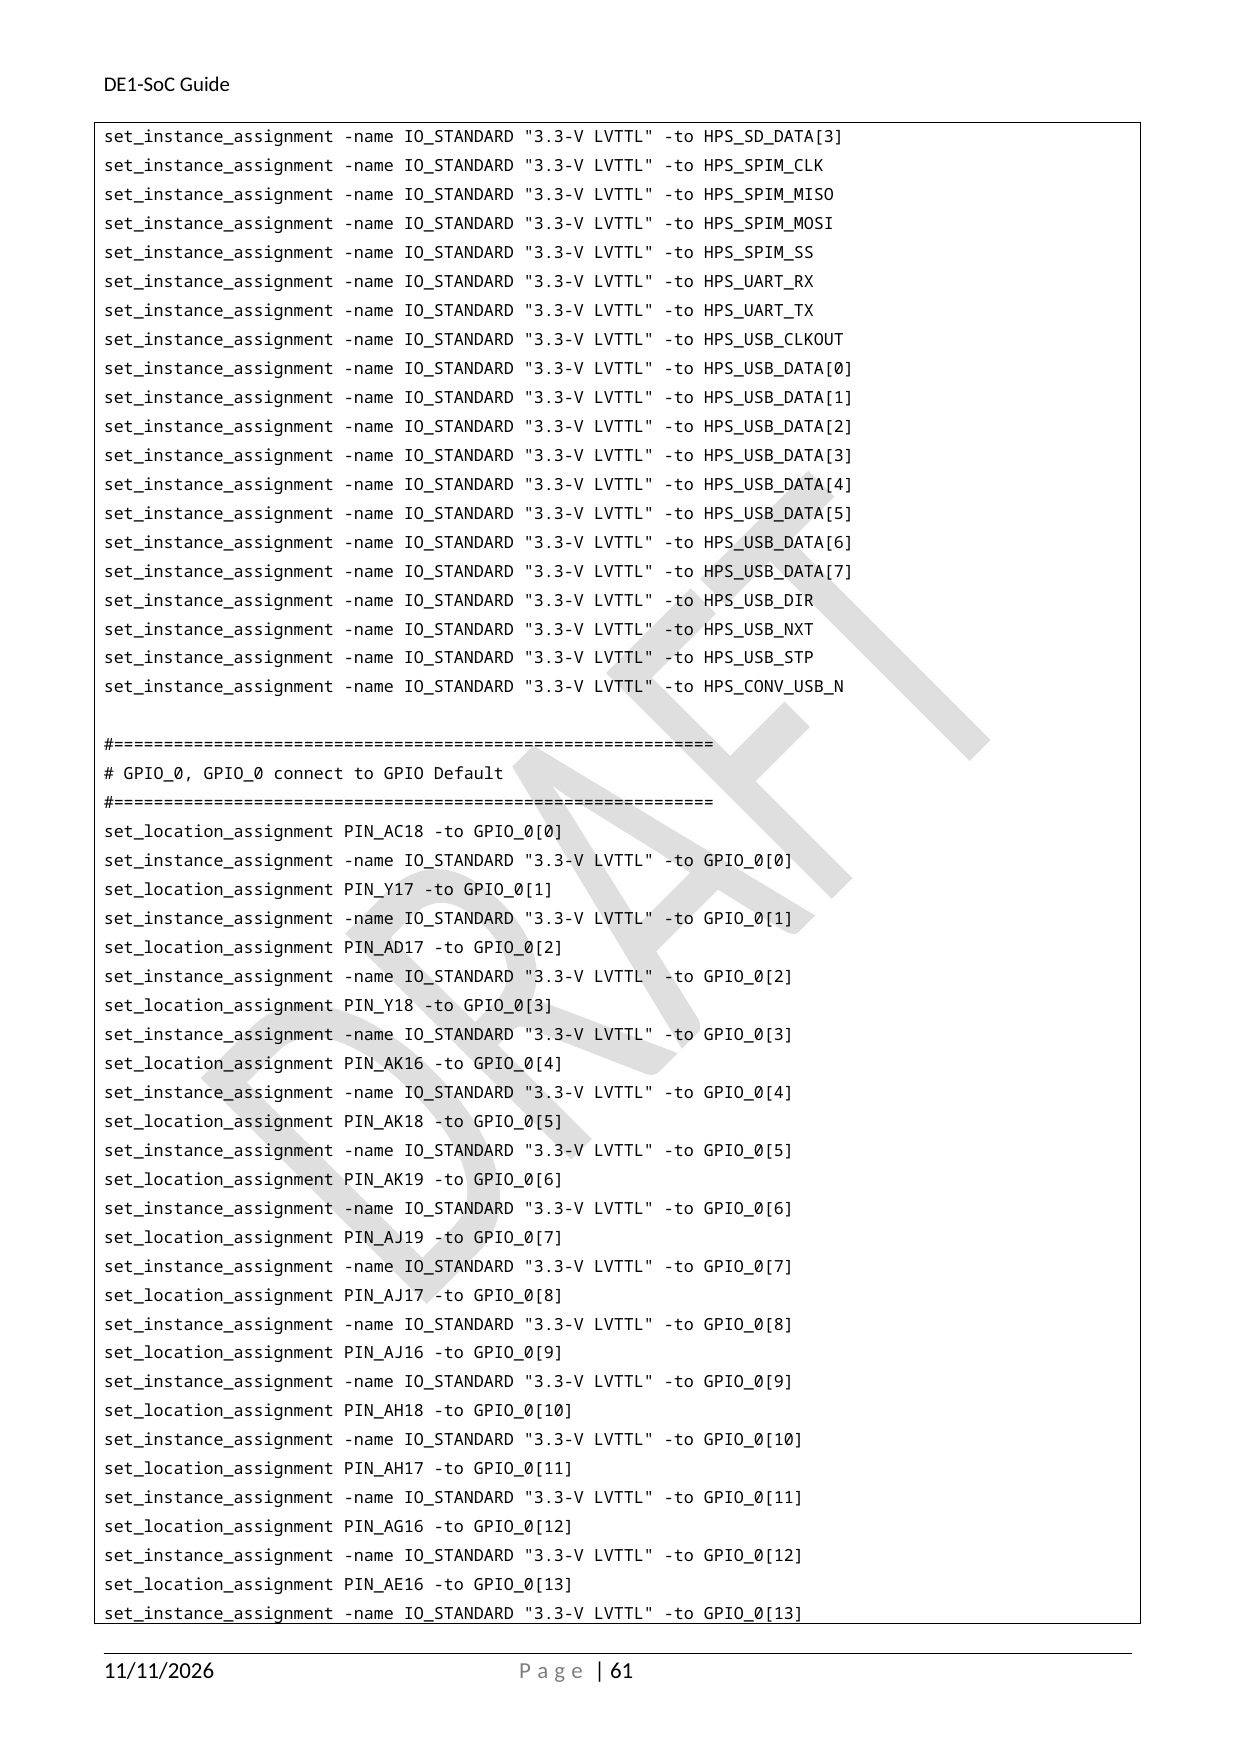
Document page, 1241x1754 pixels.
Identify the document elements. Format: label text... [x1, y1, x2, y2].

text set_instance_assignment -name IO_STANDARD "3.3-V LVTTL" -to GPIO_0[13] [95, 1598, 1140, 1623]
text set_instance_assignment -name IO_STANDARD "3.3-V LVTTL" -to GPIO_0[3] [95, 1019, 1140, 1045]
text set_instance_assignment -name IO_STANDARD "3.3-V LVTTL" -to GPIO_0[11] [95, 1483, 1140, 1508]
text set_location_assignment PIN_AH18 -to GPIO_0[10] [95, 1396, 1140, 1422]
text set_instance_assignment -name IO_STANDARD "3.3-V LVTTL" -to HPS_SD_DATA[3] [95, 123, 1140, 147]
text set_instance_assignment -name IO_STANDARD "3.3-V LVTTL" -to GPIO_0[7] [95, 1251, 1140, 1277]
text set_instance_assignment -name IO_STANDARD "3.3-V LVTTL" -to HPS_USB_DATA[6] [95, 527, 1140, 553]
text set_instance_assignment -name IO_STANDARD "3.3-V LVTTL" -to HPS_USB_DATA[2] [95, 411, 1140, 437]
text set_location_assignment PIN_Y18 -to GPIO_0[3] [95, 990, 1140, 1016]
text set_instance_assignment -name IO_STANDARD "3.3-V LVTTL" -to HPS_USB_STP [95, 643, 1140, 669]
text set_instance_assignment -name IO_STANDARD "3.3-V LVTTL" -to GPIO_0[6] [95, 1193, 1140, 1219]
text set_location_assignment PIN_AE16 -to GPIO_0[13] [95, 1569, 1140, 1595]
text set_instance_assignment -name IO_STANDARD "3.3-V LVTTL" -to HPS_USB_CLKOUT [95, 324, 1140, 350]
text set_instance_assignment -name IO_STANDARD "3.3-V LVTTL" -to HPS_CONV_USB_N [95, 672, 1140, 698]
text set_instance_assignment -name IO_STANDARD "3.3-V LVTTL" -to GPIO_0[12] [95, 1541, 1140, 1566]
text set_instance_assignment -name IO_STANDARD "3.3-V LVTTL" -to HPS_USB_DATA[7] [95, 556, 1140, 582]
text set_instance_assignment -name IO_STANDARD "3.3-V LVTTL" -to HPS_SPIM_CLK [95, 151, 1140, 176]
text set_location_assignment PIN_AH17 -to GPIO_0[11] [95, 1454, 1140, 1479]
text set_instance_assignment -name IO_STANDARD "3.3-V LVTTL" -to GPIO_0[2] [95, 961, 1140, 987]
text set_instance_assignment -name IO_STANDARD "3.3-V LVTTL" -to HPS_SPIM_MISO [95, 179, 1140, 205]
text set_instance_assignment -name IO_STANDARD "3.3-V LVTTL" -to HPS_UART_TX [95, 295, 1140, 321]
text set_location_assignment PIN_AK16 -to GPIO_0[4] [95, 1048, 1140, 1074]
text set_instance_assignment -name IO_STANDARD "3.3-V LVTTL" -to HPS_USB_DATA[3] [95, 440, 1140, 466]
text set_location_assignment PIN_AK19 -to GPIO_0[6] [95, 1164, 1140, 1190]
text set_instance_assignment -name IO_STANDARD "3.3-V LVTTL" -to HPS_USB_DIR [95, 585, 1140, 611]
text set_location_assignment PIN_Y17 -to GPIO_0[1] [95, 874, 1140, 900]
text set_instance_assignment -name IO_STANDARD "3.3-V LVTTL" -to HPS_USB_DATA[5] [95, 498, 1140, 524]
text set_instance_assignment -name IO_STANDARD "3.3-V LVTTL" -to HPS_USB_DATA[0] [95, 353, 1140, 379]
text set_instance_assignment -name IO_STANDARD "3.3-V LVTTL" -to HPS_USB_NXT [95, 614, 1140, 640]
text set_instance_assignment -name IO_STANDARD "3.3-V LVTTL" -to HPS_SPIM_SS [95, 237, 1140, 263]
text set_instance_assignment -name IO_STANDARD "3.3-V LVTTL" -to GPIO_0[4] [95, 1077, 1140, 1103]
text set_instance_assignment -name IO_STANDARD "3.3-V LVTTL" -to GPIO_0[1] [95, 903, 1140, 929]
text set_location_assignment PIN_AJ17 -to GPIO_0[8] [95, 1280, 1140, 1306]
text set_instance_assignment -name IO_STANDARD "3.3-V LVTTL" -to GPIO_0[9] [95, 1367, 1140, 1393]
text set_location_assignment PIN_AJ16 -to GPIO_0[9] [95, 1338, 1140, 1364]
text set_instance_assignment -name IO_STANDARD "3.3-V LVTTL" -to HPS_UART_RX [95, 266, 1140, 292]
text set_location_assignment PIN_AJ19 -to GPIO_0[7] [95, 1222, 1140, 1248]
text set_instance_assignment -name IO_STANDARD "3.3-V LVTTL" -to GPIO_0[10] [95, 1425, 1140, 1451]
text # GPIO_0, GPIO_0 connect to GPIO Default [95, 759, 1140, 784]
text set_instance_assignment -name IO_STANDARD "3.3-V LVTTL" -to GPIO_0[8] [95, 1309, 1140, 1335]
text set_instance_assignment -name IO_STANDARD "3.3-V LVTTL" -to GPIO_0[0] [95, 846, 1140, 871]
text set_location_assignment PIN_AK18 -to GPIO_0[5] [95, 1106, 1140, 1132]
text set_instance_assignment -name IO_STANDARD "3.3-V LVTTL" -to HPS_USB_DATA[4] [95, 469, 1140, 495]
text set_instance_assignment -name IO_STANDARD "3.3-V LVTTL" -to HPS_SPIM_MOSI [95, 208, 1140, 234]
text set_location_assignment PIN_AG16 -to GPIO_0[12] [95, 1512, 1140, 1537]
text set_instance_assignment -name IO_STANDARD "3.3-V LVTTL" -to GPIO_0[5] [95, 1135, 1140, 1161]
text #============================================================ [95, 788, 1140, 813]
text set_location_assignment PIN_AD17 -to GPIO_0[2] [95, 932, 1140, 958]
text #============================================================ [95, 730, 1140, 756]
text set_instance_assignment -name IO_STANDARD "3.3-V LVTTL" -to HPS_USB_DATA[1] [95, 382, 1140, 408]
text set_location_assignment PIN_AC18 -to GPIO_0[0] [95, 817, 1140, 842]
